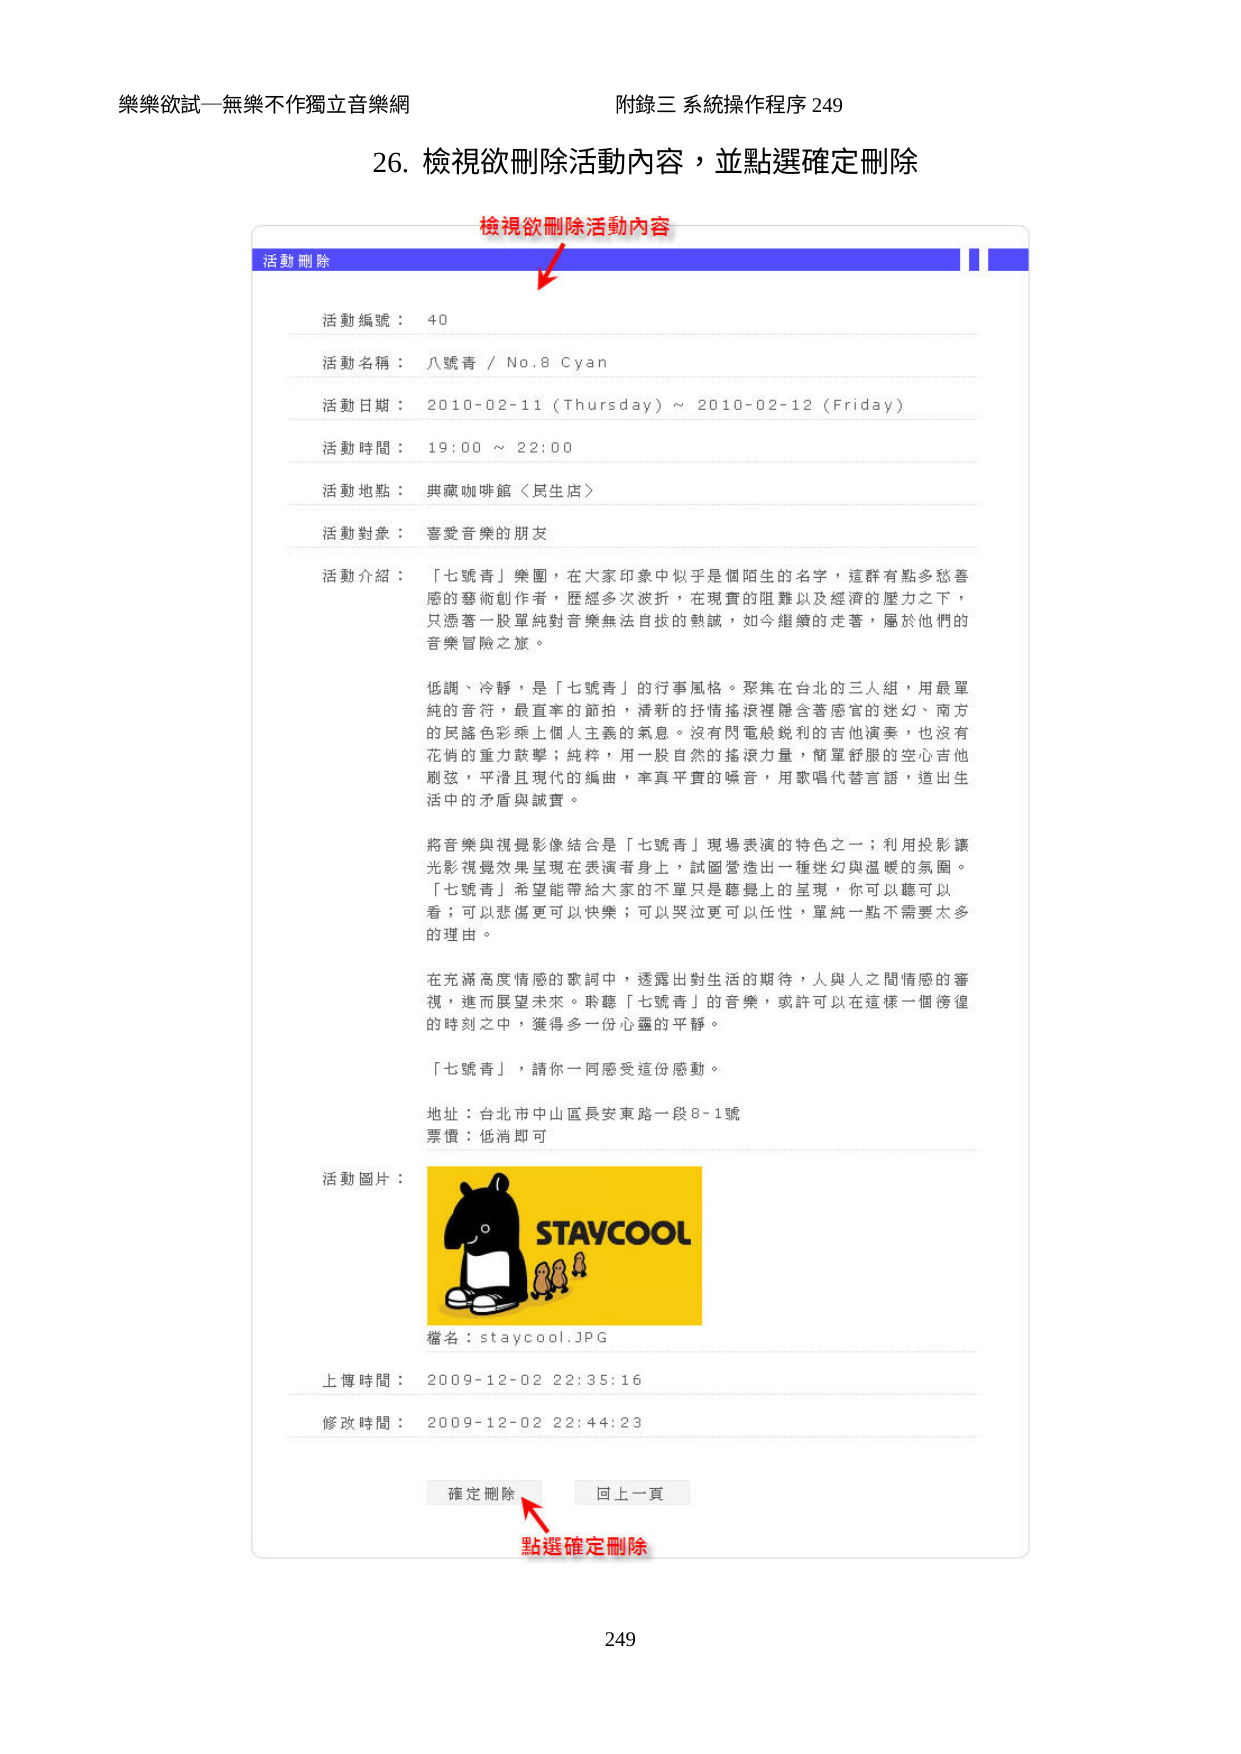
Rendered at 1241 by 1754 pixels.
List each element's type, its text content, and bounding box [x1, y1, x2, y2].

picture [231, 197, 1060, 1590]
